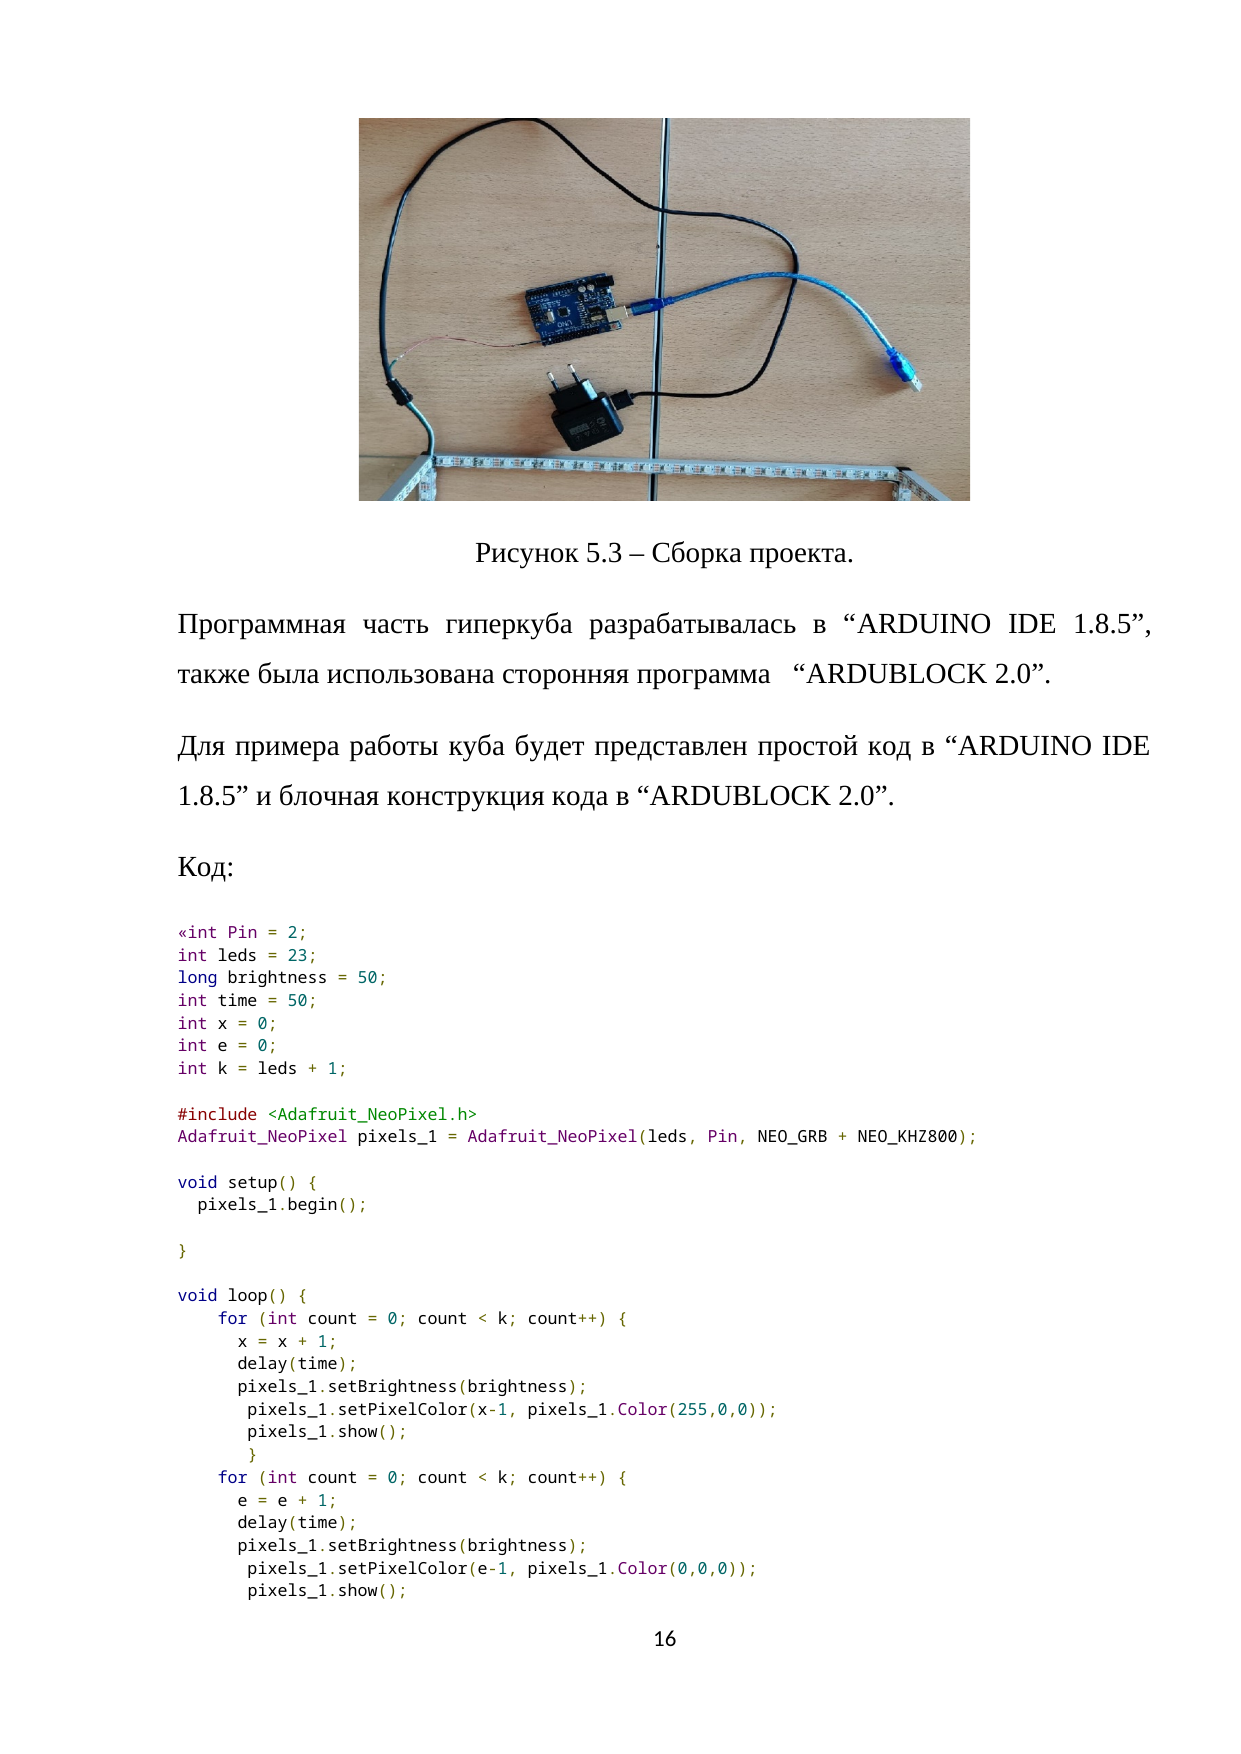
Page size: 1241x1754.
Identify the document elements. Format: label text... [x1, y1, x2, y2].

text for (int count = 0; count < k; count++) { [177, 1306, 1152, 1329]
text Adafruit_NeoPixel pixels_1 = Adafruit_NeoPixel(leds, Pin, NEO_GRB + NEO_KHZ800); [177, 1125, 1152, 1147]
text pixels_1.setPixelColor(x-1, pixels_1.Color(255,0,0)); [177, 1397, 1152, 1420]
text pixels_1.begin(); [177, 1193, 1152, 1216]
text Программная часть гиперкуба разрабатывалась в “ARDUINO IDE 1.8.5”, также была использована сторонняя программа “ARDUBLOCK 2.0”. [177, 606, 1152, 690]
text int e = 0; [177, 1034, 1152, 1057]
text Код: [177, 849, 1152, 883]
text int leds = 23; [177, 943, 1152, 966]
text void loop() { [177, 1284, 1152, 1306]
text #include <Adafruit_NeoPixel.h> [177, 1102, 1152, 1125]
text int x = 0; [177, 1011, 1152, 1034]
text Рисунок 5.3 – Сборка проекта. [177, 535, 1152, 569]
text } [177, 1443, 1152, 1465]
text pixels_1.setBrightness(brightness); [177, 1374, 1152, 1397]
text x = x + 1; [177, 1329, 1152, 1352]
picture [358, 118, 971, 501]
text e = e + 1; [177, 1488, 1152, 1511]
text pixels_1.show(); [177, 1420, 1152, 1443]
text pixels_1.setPixelColor(e-1, pixels_1.Color(0,0,0)); [177, 1556, 1152, 1579]
text void setup() { [177, 1170, 1152, 1193]
text delay(time); [177, 1511, 1152, 1533]
text int k = leds + 1; [177, 1057, 1152, 1079]
text for (int count = 0; count < k; count++) { [177, 1465, 1152, 1488]
text pixels_1.setBrightness(brightness); [177, 1533, 1152, 1556]
text delay(time); [177, 1352, 1152, 1374]
text «int Pin = 2; [177, 920, 1152, 943]
text Для примера работы куба будет представлен простой код в “ARDUINO IDE 1.8.5” и блочная конструкция кода в “ARDUBLOCK 2.0”. [177, 728, 1152, 812]
text } [177, 1238, 1152, 1261]
text int time = 50; [177, 988, 1152, 1011]
text pixels_1.show(); [177, 1579, 1152, 1602]
text long brightness = 50; [177, 966, 1152, 988]
